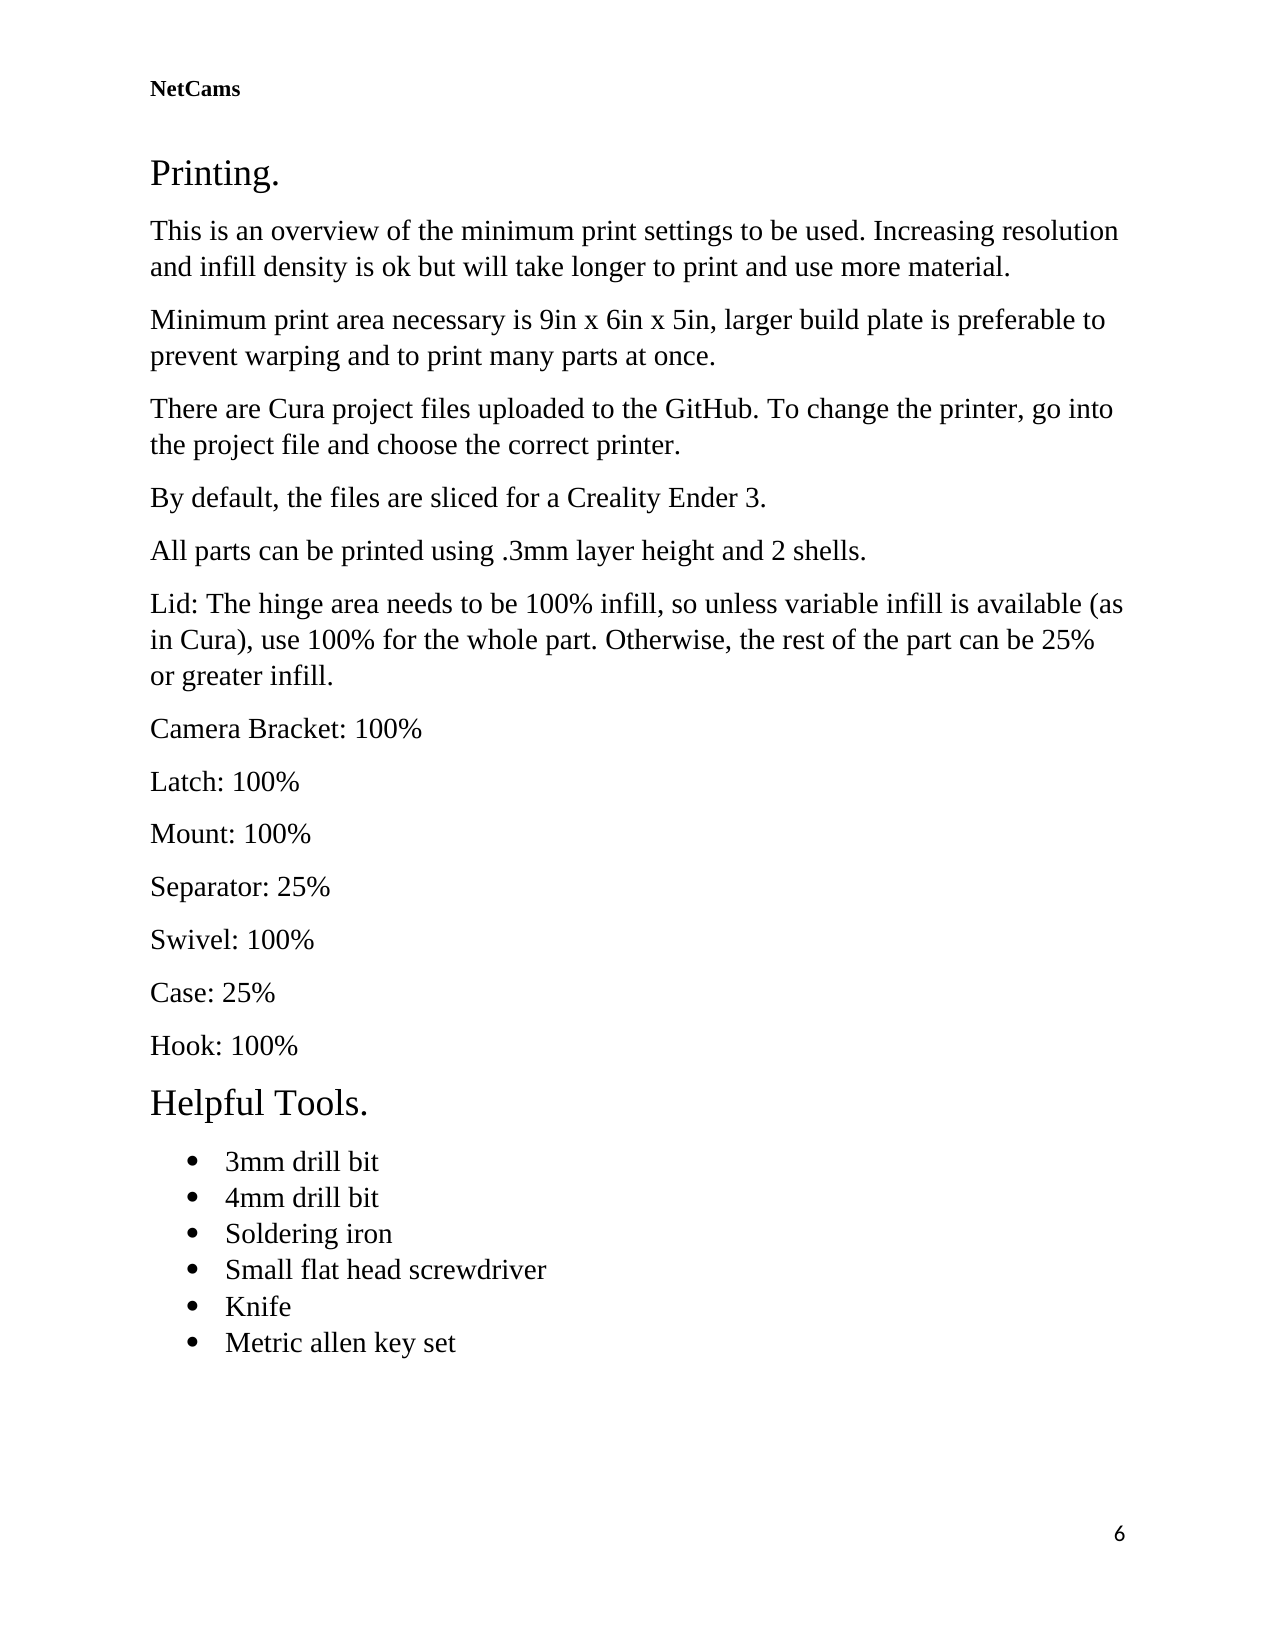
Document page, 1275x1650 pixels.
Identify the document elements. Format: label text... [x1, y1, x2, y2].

text Separator: 25% [150, 869, 1125, 903]
text By default, the files are sliced for a Creality Ender 3. [150, 480, 1125, 514]
text This is an overview of the minimum print settings to be used. Increasing resolution and infill density is ok but will take longer to print and use more material. [150, 213, 1125, 283]
list 4mm drill bit [187, 1180, 1125, 1214]
text Minimum print area necessary is 9in x 6in x 5in, larger build plate is preferable to prevent warping and to print many parts at once. [150, 302, 1125, 372]
text All parts can be printed using .3mm layer height and 2 shells. [150, 533, 1125, 566]
text Hook: 100% [150, 1028, 1125, 1061]
text Mount: 100% [150, 816, 1125, 850]
text There are Cura project files uploaded to the GitHub. To change the printer, go into the project file and choose the correct printer. [150, 391, 1125, 461]
list Soldering iron [187, 1216, 1125, 1250]
text Camera Bracket: 100% [150, 711, 1125, 744]
list Metric allen key set [187, 1325, 1125, 1359]
text Latch: 100% [150, 764, 1125, 797]
list Knife [187, 1289, 1125, 1322]
list 3mm drill bit [187, 1144, 1125, 1177]
text Lid: The hinge area needs to be 100% infill, so unless variable infill is available (as in Cura), use 100% for the whole part. Otherwise, the rest of the part can be 25% or greater infill. [150, 586, 1125, 692]
list Small flat head screwdriver [187, 1252, 1125, 1286]
text Case: 25% [150, 975, 1125, 1008]
text Swivel: 100% [150, 922, 1125, 956]
text Helpful Tools. [150, 1081, 1125, 1124]
text Printing. [150, 150, 1125, 193]
